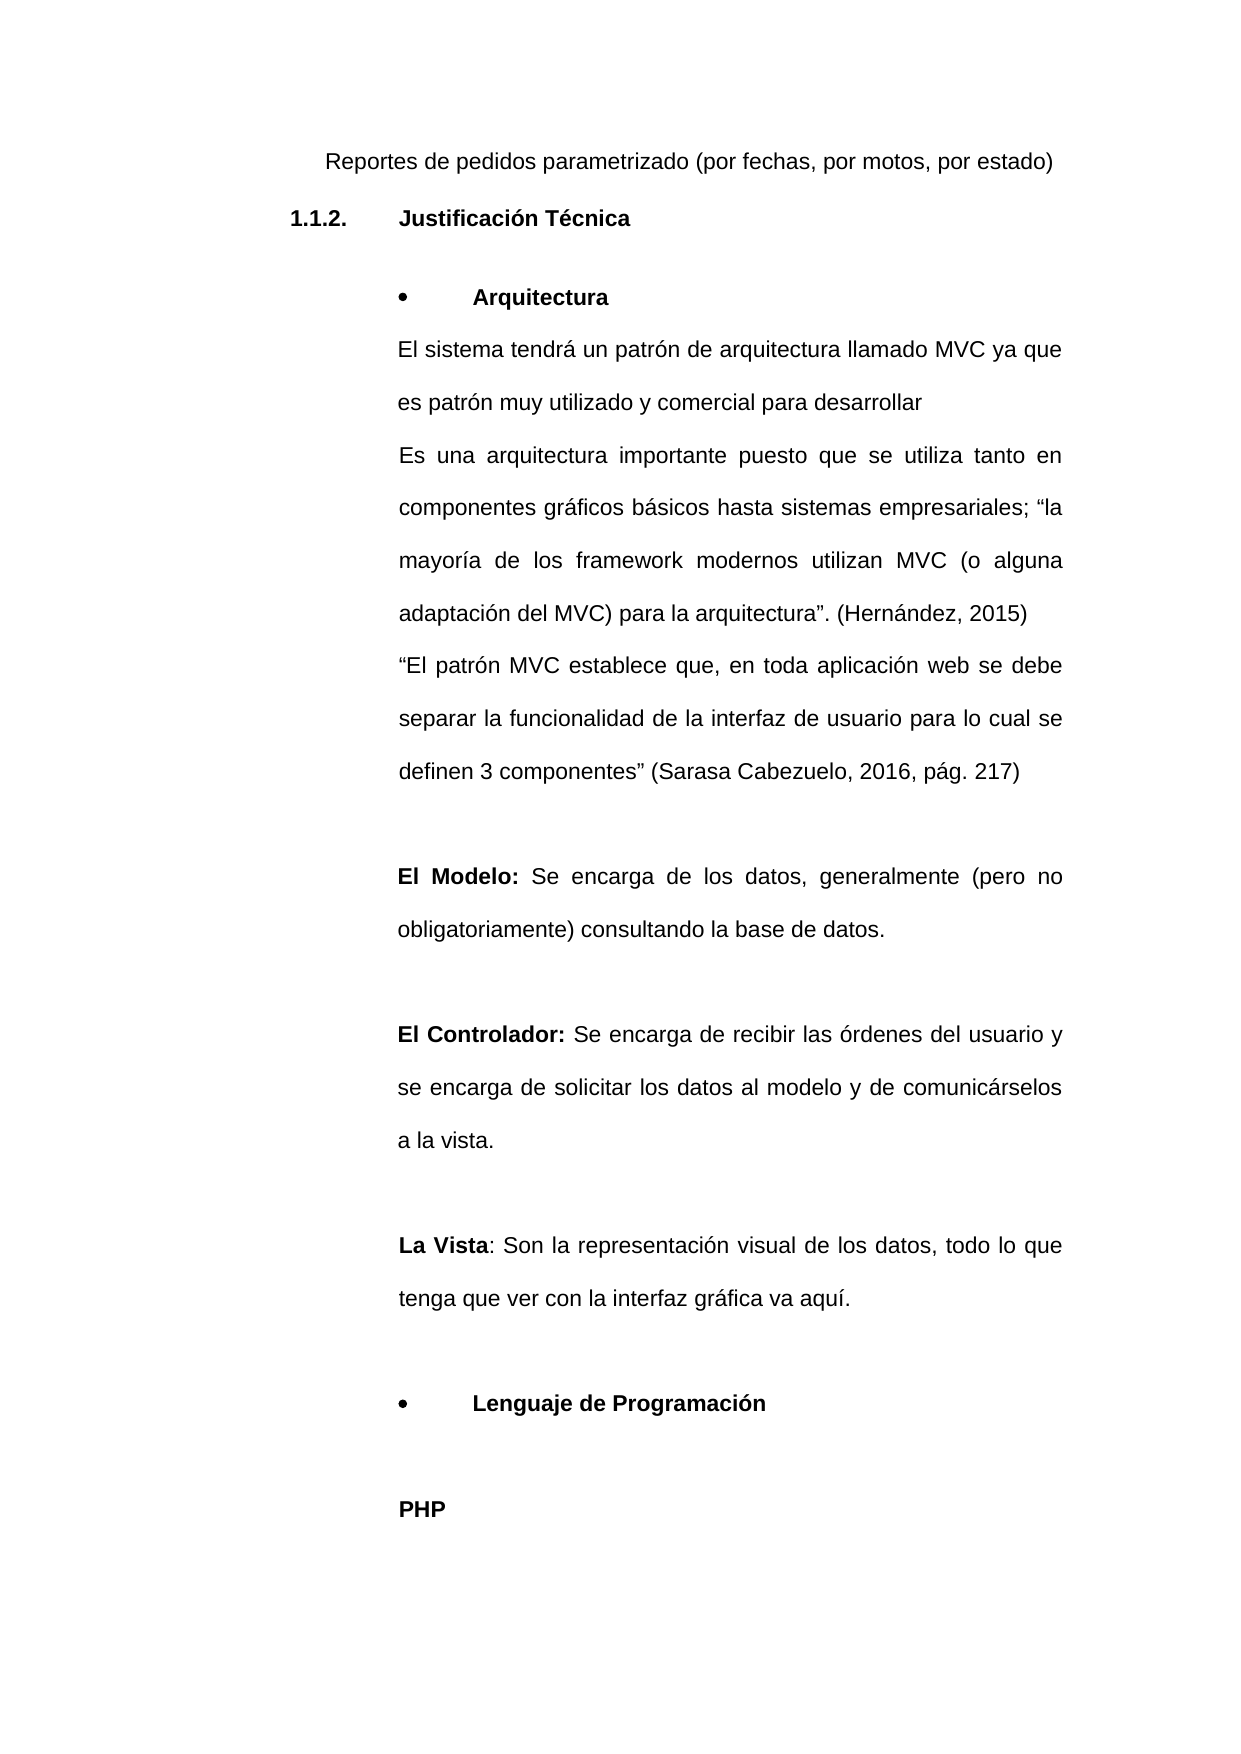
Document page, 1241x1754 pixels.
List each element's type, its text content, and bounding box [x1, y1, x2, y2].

text El sistema tendrá un patrón de arquitectura llamado MVC ya que es patrón muy utilizado y comercial para desarrollar [397, 336, 1063, 415]
text El Controlador: Se encarga de recibir las órdenes del usuario y se encarga de solicitar los datos al modelo y de comunicárselos a la vista. [397, 1021, 1063, 1153]
text Es una arquitectura importante puesto que se utiliza tanto en componentes gráficos básicos hasta sistemas empresariales; “la mayoría de los framework modernos utilizan MVC (o alguna adaptación del MVC) para la arquitectura”. [398, 442, 1063, 626]
text “El patrón MVC establece que, en toda aplicación web se debe separar la funcionalidad de la interfaz de usuario para lo cual se definen 3 componentes” [398, 652, 1063, 784]
text La Vista: Son la representación visual de los datos, todo lo que tenga que ver con la interfaz gráfica va aquí. [398, 1232, 1063, 1311]
text PHP [325, 1496, 1063, 1522]
subtitle Justificación Técnica [290, 204, 1063, 231]
text Reportes de pedidos parametrizado (por fechas, por motos, por estado) [325, 148, 1063, 174]
subtitle Lenguaje de Programación [340, 1390, 1063, 1417]
text El Modelo: Se encarga de los datos, generalmente (pero no obligatoriamente) consultando la base de datos. [397, 863, 1063, 942]
subtitle Arquitectura [340, 283, 1063, 310]
